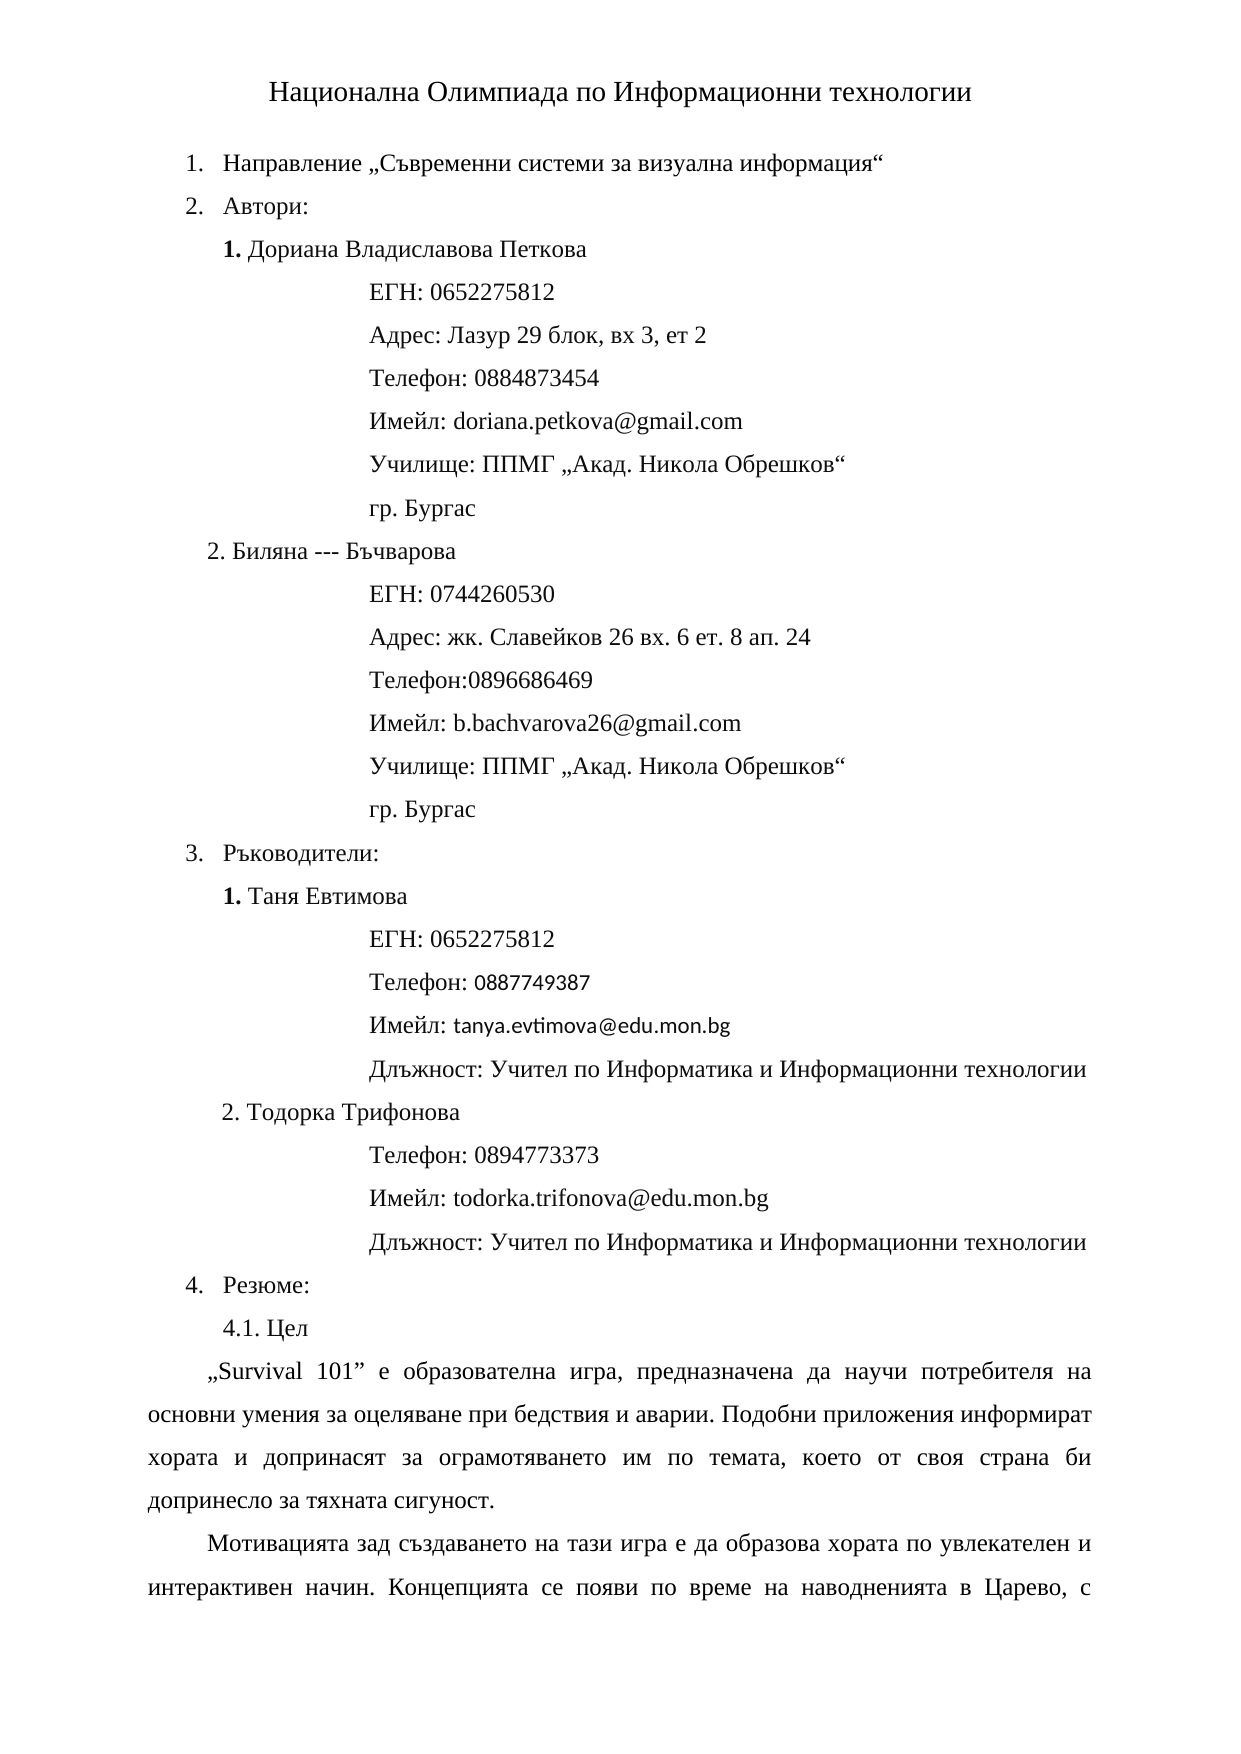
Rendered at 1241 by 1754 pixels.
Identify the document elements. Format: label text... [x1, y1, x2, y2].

list 1. Дориана Владиславова Петкова [223, 234, 1092, 263]
text Имейл: tanya.evtimova@edu.mon.bg [148, 1011, 1092, 1040]
text гр. Бургас [148, 493, 1092, 521]
text ЕГН: 0744260530 [148, 579, 1092, 608]
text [148, 1528, 1092, 1600]
text Телефон:0896686469 [148, 665, 1092, 694]
list Направление „Съвременни системи за визуална информация“ [185, 148, 1092, 176]
text ЕГН: 0652275812 [295, 277, 1092, 306]
text 2. Биляна --- Бъчварова [148, 536, 1092, 564]
text Имейл: b.bachvarova26@gmail.com [148, 708, 1092, 737]
list 4.1. Цел [223, 1313, 1092, 1342]
text Длъжност: Учител по Информатика и Информационни технологии [148, 1054, 1092, 1083]
text „Survival 101” е образователна игра, предназначена да научи потребителя на основни умения за оцеляване при бедствия и аварии. Подобни приложения информират хората и допринасят за ограмотяването им по темата, което от своя страна би допринесло за тяхната сигуност. [148, 1356, 1092, 1514]
list Автори: [185, 191, 1092, 219]
text Адрес: Лазур 29 блок, вх 3, ет 2 [295, 320, 1092, 349]
text гр. Бургас [148, 794, 1092, 823]
text Длъжност: Учител по Информатика и Информационни технологии [148, 1227, 1092, 1255]
text Телефон: 0884873454 [295, 363, 1092, 392]
text Училище: ППМГ „Акад. Никола Обрешков“ [295, 751, 1092, 780]
text Телефон: 0887749387 [295, 967, 1092, 996]
text Адрес: жк. Славейков 26 вх. 6 ет. 8 ап. 24 [148, 622, 1092, 651]
list 1. Таня Евтимова [223, 881, 1092, 909]
text Имейл: todorka.trifonova@edu.mon.bg [148, 1183, 1092, 1212]
text 2. Тодорка Трифонова [148, 1097, 1092, 1126]
text Телефон: 0894773373 [148, 1140, 1092, 1169]
text Имейл: doriana.petkova@gmail.com [295, 406, 1092, 435]
list Резюме: [185, 1270, 1092, 1298]
text ЕГН: 0652275812 [295, 924, 1092, 953]
list Ръководители: [185, 838, 1092, 866]
text Училище: ППМГ „Акад. Никола Обрешков“ [295, 449, 1092, 478]
